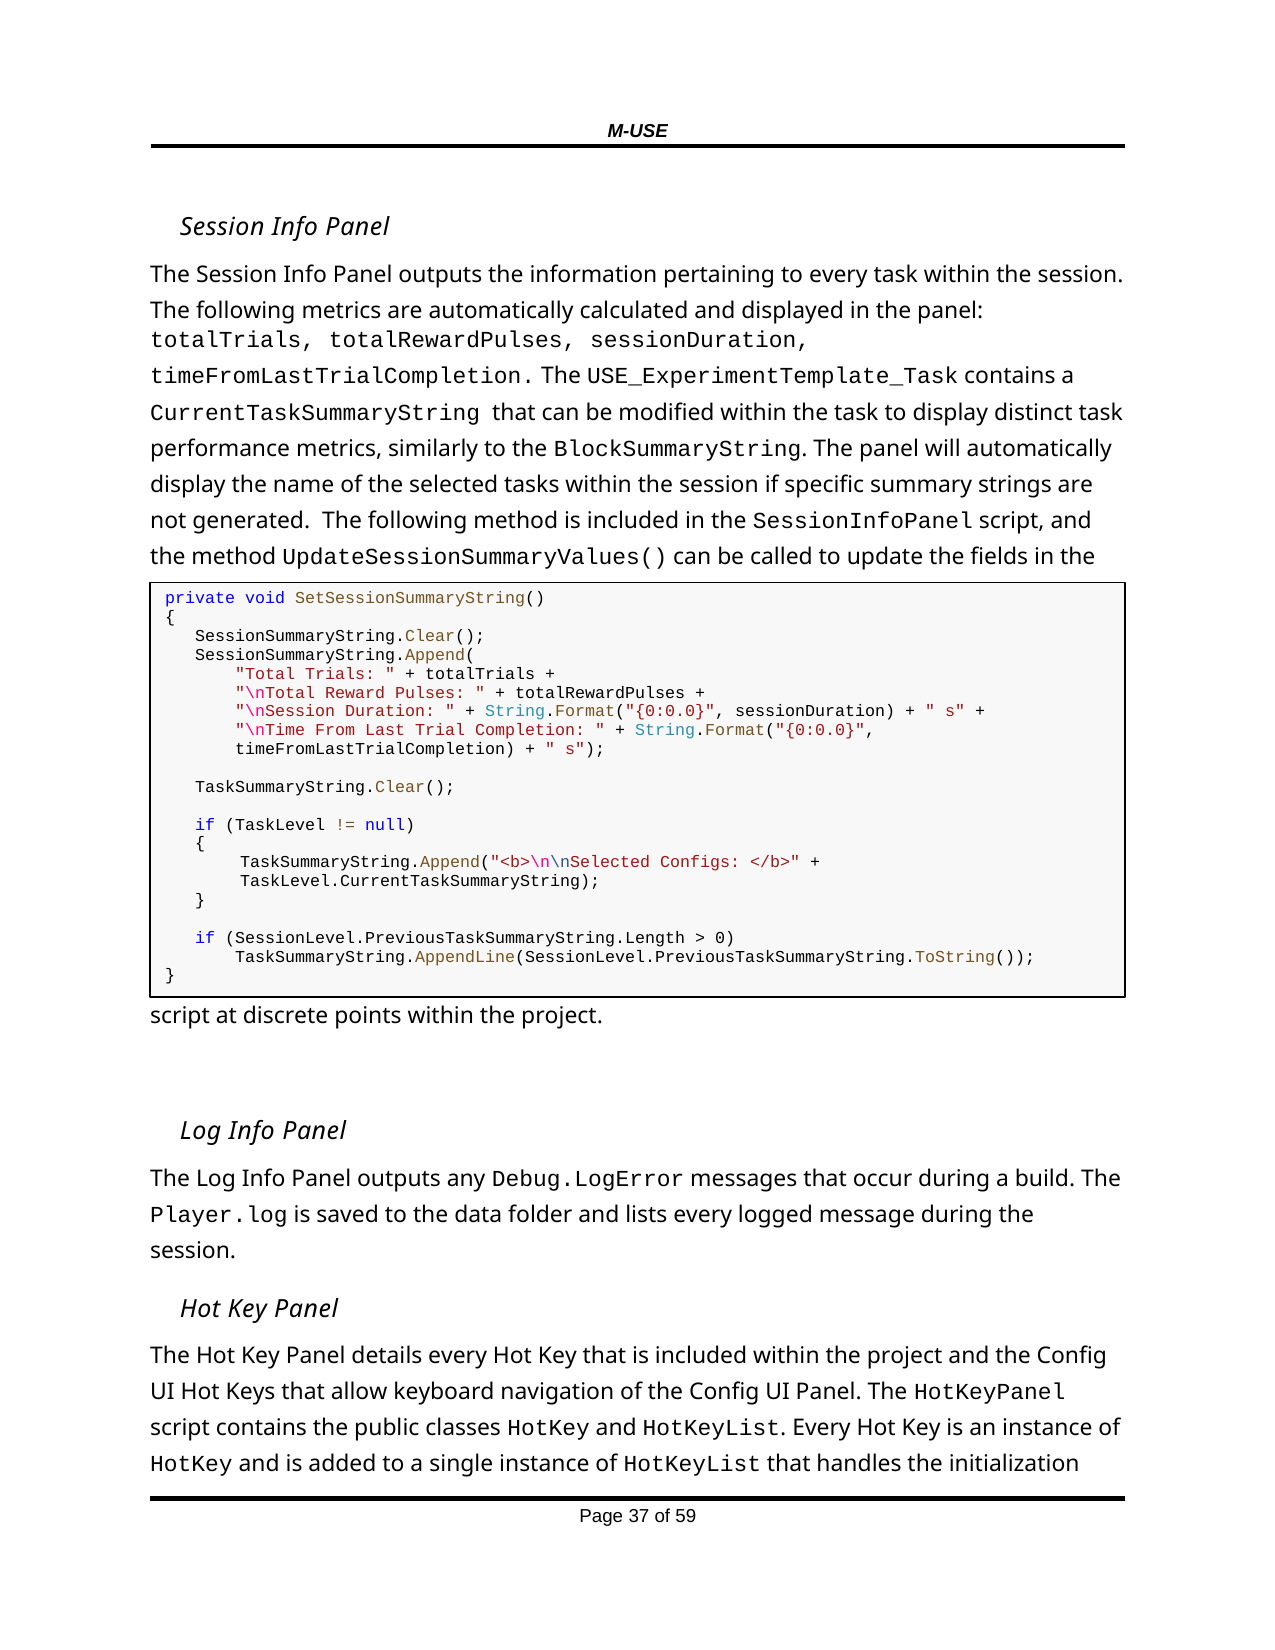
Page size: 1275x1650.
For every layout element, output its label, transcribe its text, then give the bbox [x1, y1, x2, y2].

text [150, 1339, 1125, 1479]
subtitle Hot Key Panel [179, 1290, 1125, 1324]
text The Log Info Panel outputs any Debug.LogError messages that occur during a build. The Player.log is saved to the data folder and lists every logged message during the session. [150, 1162, 1125, 1265]
text The Session Info Panel outputs the information pertaining to every task within the session. The following metrics are automatically calculated and displayed in the panel: totalTrials, totalRewardPulses, sessionDuration, timeFromLastTrialCompletion. The USE_ExperimentTemplate_Task contains a CurrentTaskSummaryString that can be modified within the task to display distinct task performance metrics, similarly to the BlockSummaryString. The panel will automatically display the name of the selected tasks within the session if specific summary strings are not generated. The following method is included in the SessionInfoPanel script, and the method UpdateSessionSummaryValues() can be called to update the fields in the script at discrete points within the project. [150, 258, 1125, 582]
subtitle Session Info Panel [179, 209, 1125, 243]
subtitle Log Info Panel [179, 1113, 1125, 1147]
